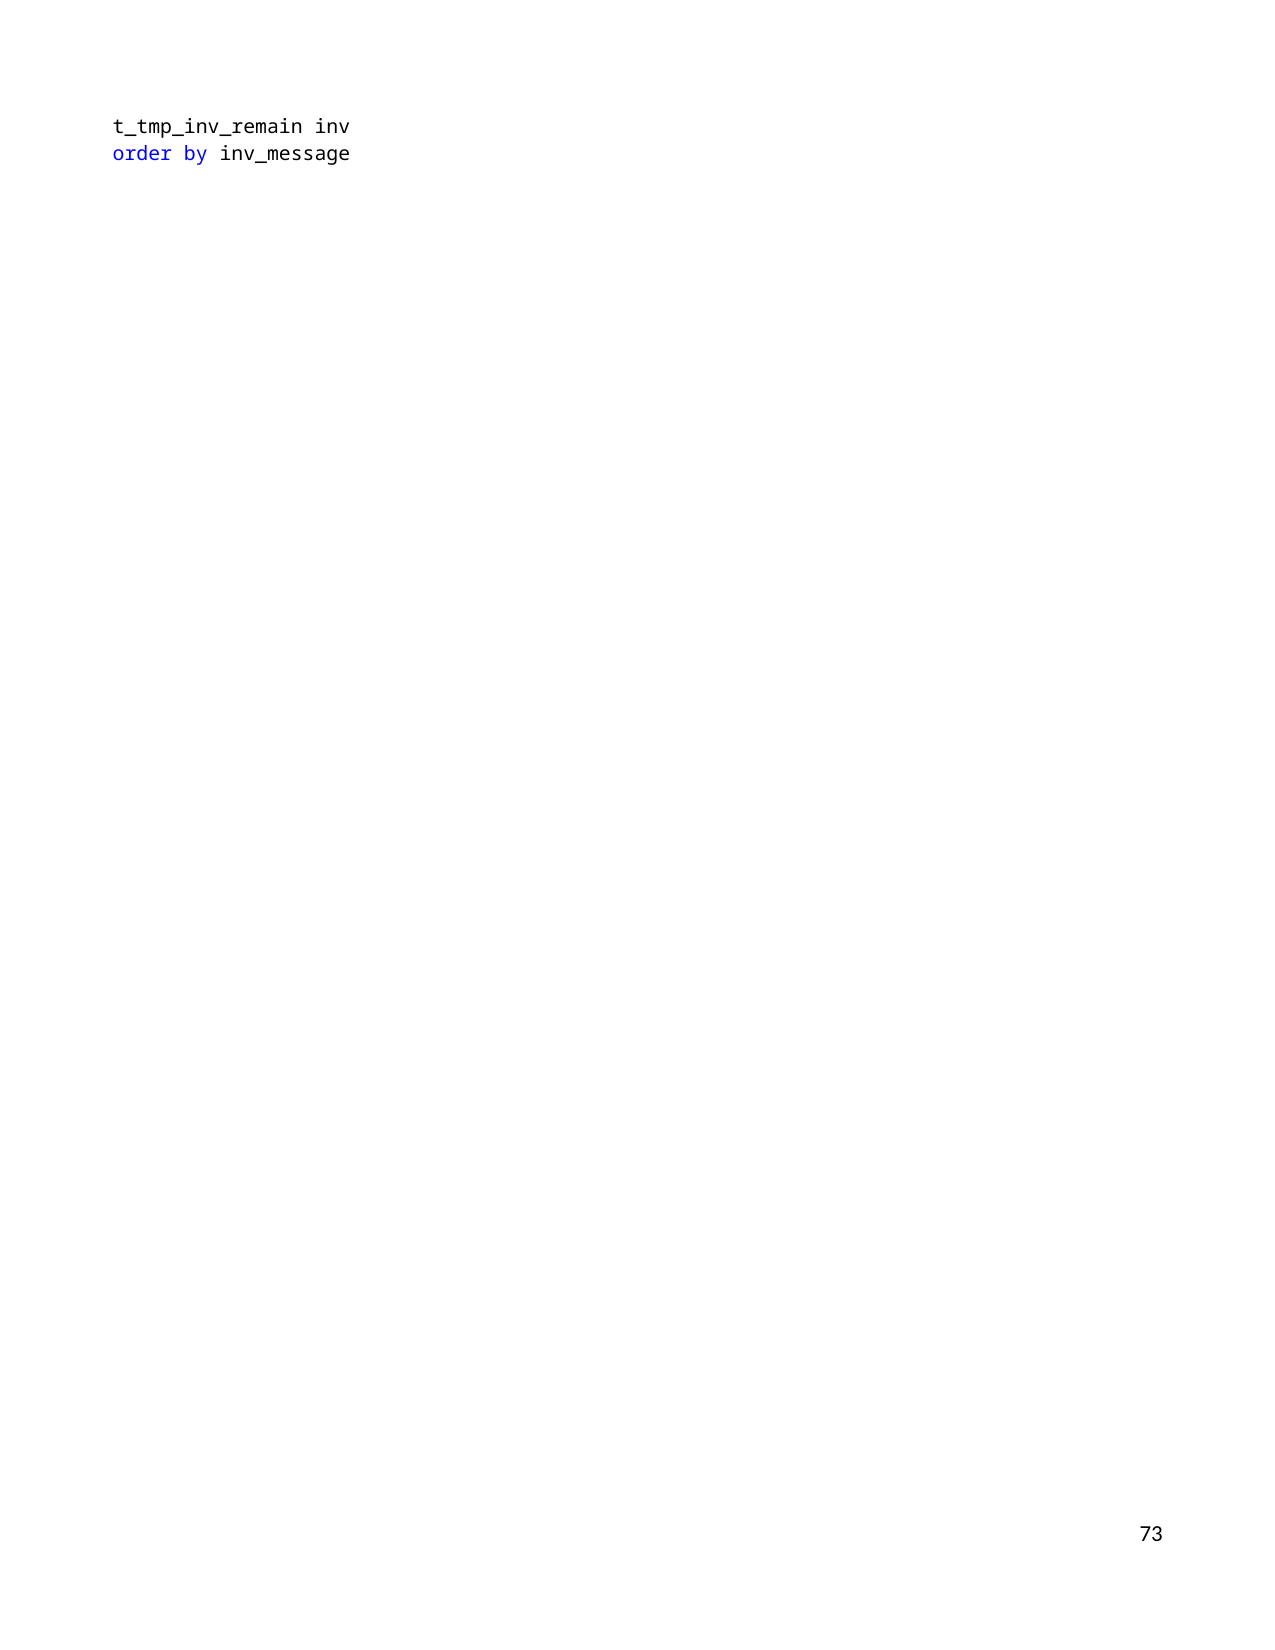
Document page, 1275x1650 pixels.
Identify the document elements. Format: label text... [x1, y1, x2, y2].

text order by inv_message [112, 139, 1162, 166]
text t_tmp_inv_remain inv [112, 112, 1162, 139]
